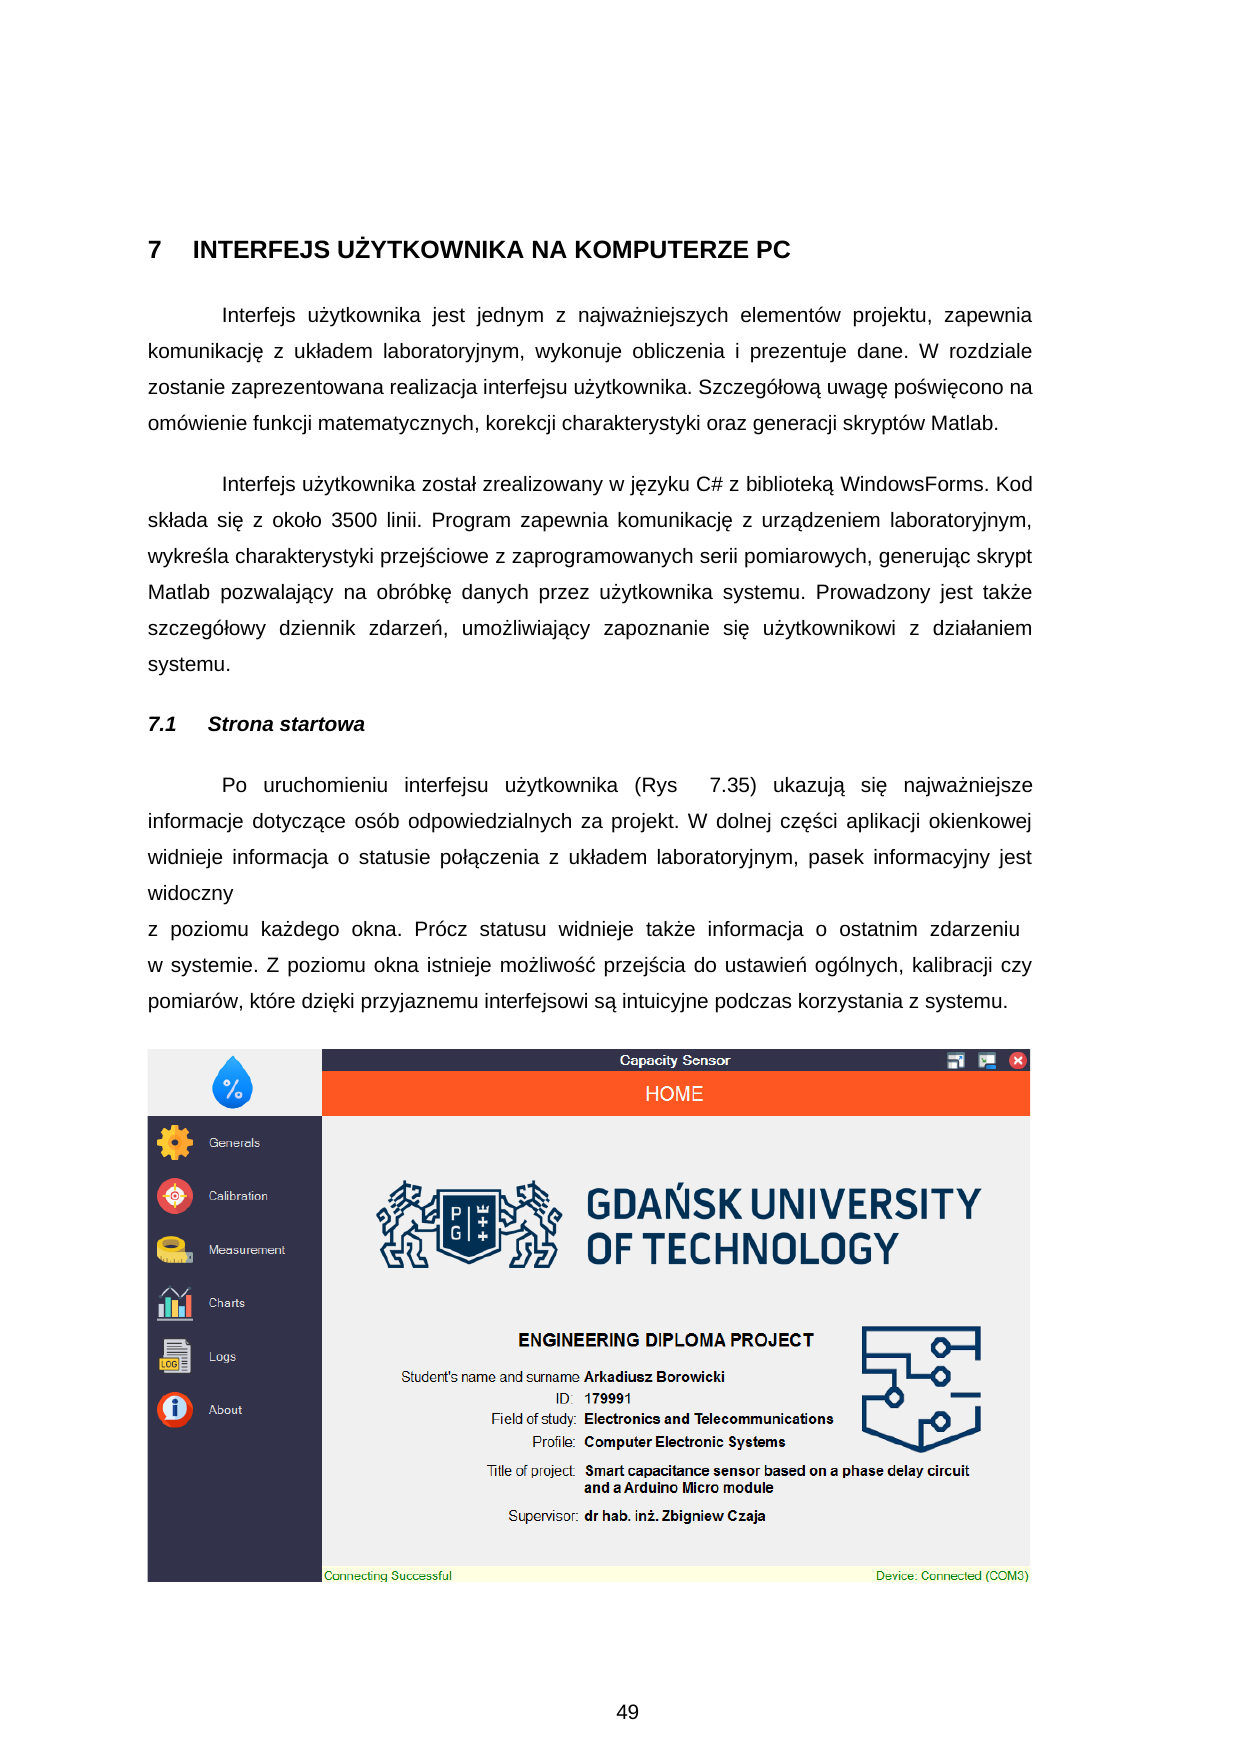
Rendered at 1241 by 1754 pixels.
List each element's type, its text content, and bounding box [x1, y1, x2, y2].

text Interfejs użytkownika został zrealizowany w języku C# z biblioteką WindowsForms. Kod składa się z około 3500 linii. Program zapewnia komunikację z urządzeniem laboratoryjnym, wykreśla charakterystyki przejściowe z zaprogramowanych serii pomiarowych, generując skrypt Matlab pozwalający na obróbkę danych przez użytkownika systemu. Prowadzony jest także szczegółowy dziennik zdarzeń, umożliwiający zapoznanie się użytkownikowi z działaniem systemu. [148, 472, 1033, 675]
picture [147, 1049, 1031, 1582]
subtitle Strona startowa [148, 712, 1033, 736]
subtitle Interfejs użytkownika na komputerze PC [148, 235, 1033, 263]
text Interfejs użytkownika jest jednym z najważniejszych elementów projektu, zapewnia komunikację z układem laboratoryjnym, wykonuje obliczenia i prezentuje dane. W rozdziale zostanie zaprezentowana realizacja interfejsu użytkownika. Szczegółową uwagę poświęcono na omówienie funkcji matematycznych, korekcji charakterystyki oraz generacji skryptów Matlab. [148, 303, 1033, 435]
